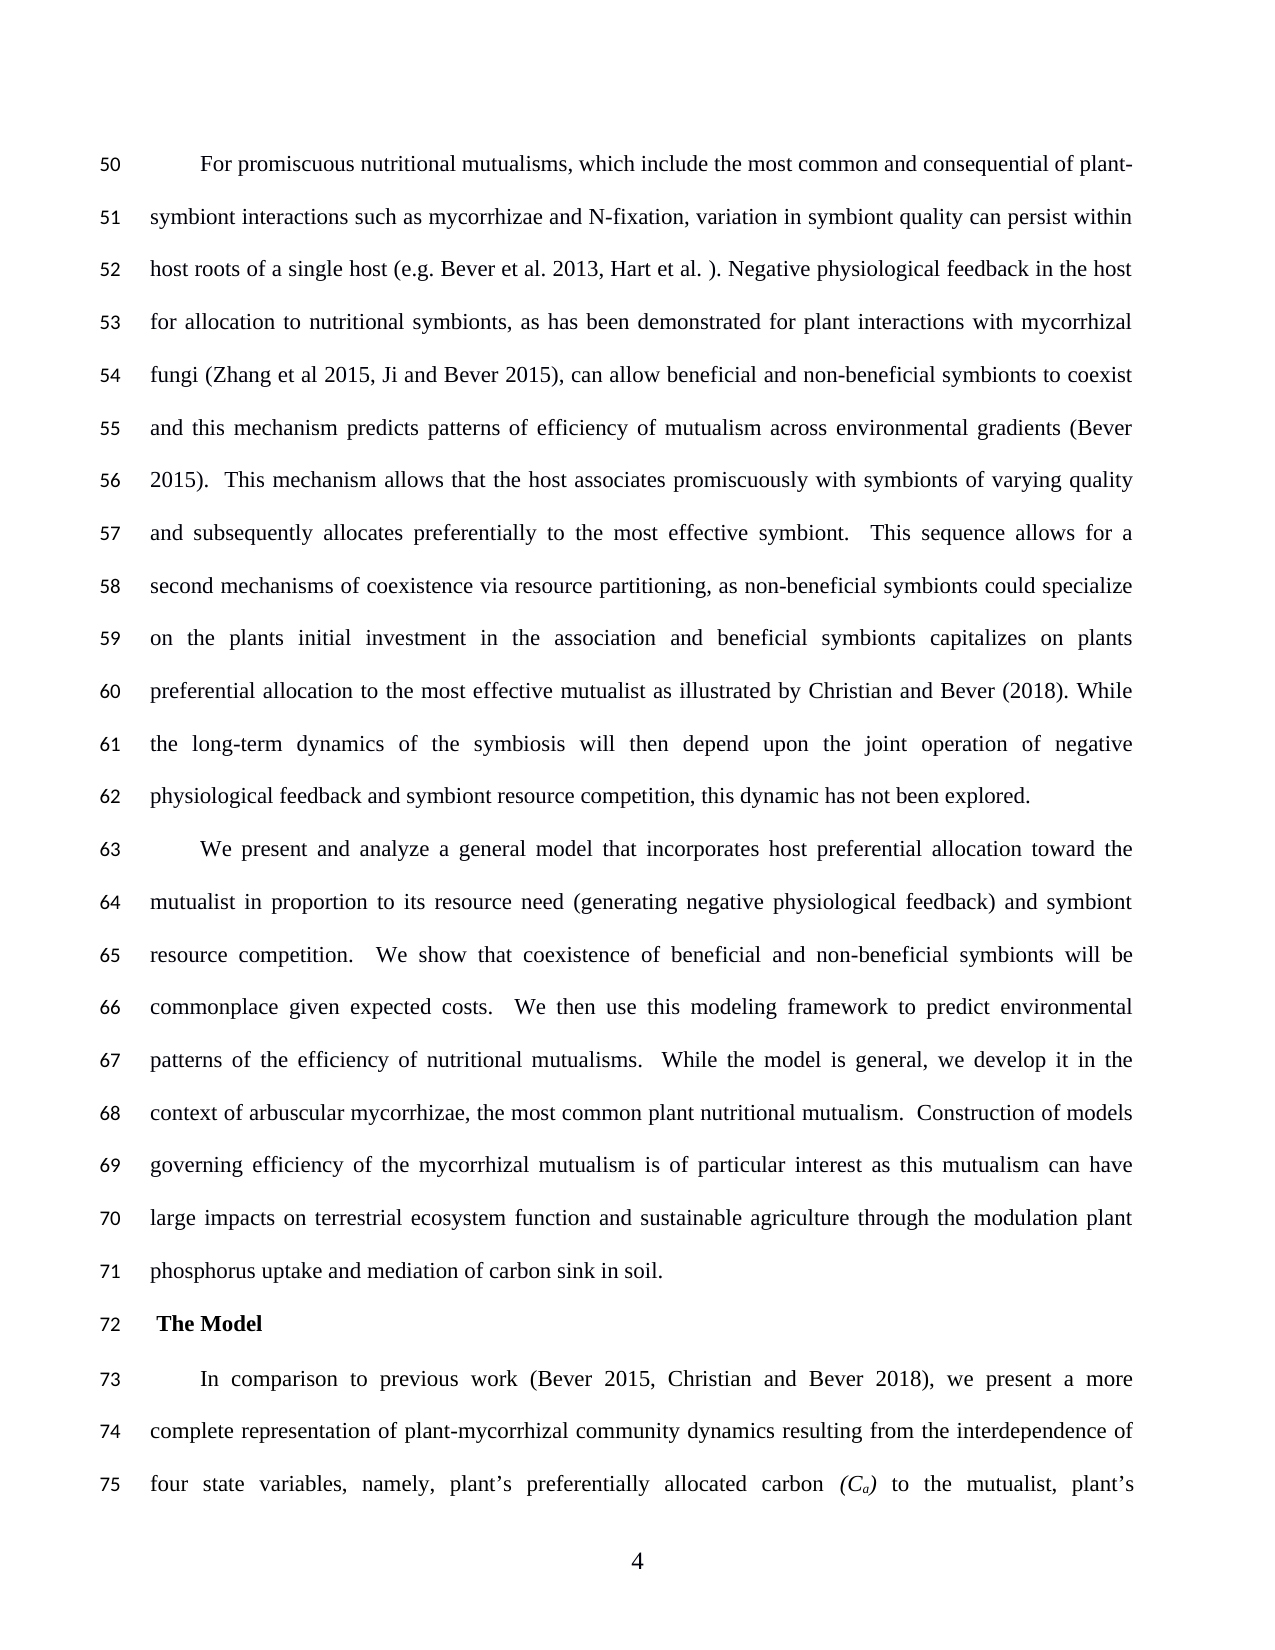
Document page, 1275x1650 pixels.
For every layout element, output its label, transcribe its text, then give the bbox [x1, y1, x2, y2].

text We present and analyze a general model that incorporates host preferential allocation toward the mutualist in proportion to its resource need (generating negative physiological feedback) and symbiont resource competition. We show that coexistence of beneficial and non-beneficial symbionts will be commonplace given expected costs. We then use this modeling framework to predict environmental patterns of the efficiency of nutritional mutualisms. While the model is general, we develop it in the context of arbuscular mycorrhizae, the most common plant nutritional mutualism. Construction of models governing efficiency of the mycorrhizal mutualism is of particular interest as this mutualism can have large impacts on terrestrial ecosystem function and sustainable agriculture through the modulation plant phosphorus uptake and mediation of carbon sink in soil. [150, 835, 1134, 1283]
text The Model [150, 1309, 1134, 1336]
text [150, 1365, 1134, 1496]
text For promiscuous nutritional mutualisms, which include the most common and consequential of plant-symbiont interactions such as mycorrhizae and N-fixation, variation in symbiont quality can persist within host roots of a single host (e.g. Bever et al. 2013, Hart et al. ). Negative physiological feedback in the host for allocation to nutritional symbionts, as has been demonstrated for plant interactions with mycorrhizal fungi (Zhang et al 2015, Ji and Bever 2015), can allow beneficial and non-beneficial symbionts to coexist and this mechanism predicts patterns of efficiency of mutualism across environmental gradients (Bever 2015). This mechanism allows that the host associates promiscuously with symbionts of varying quality and subsequently allocates preferentially to the most effective symbiont. This sequence allows for a second mechanisms of coexistence via resource partitioning, as non-beneficial symbionts could specialize on the plants initial investment in the association and beneficial symbionts capitalizes on plants preferential allocation to the most effective mutualist as illustrated by Christian and Bever (2018). While the long-term dynamics of the symbiosis will then depend upon the joint operation of negative physiological feedback and symbiont resource competition, this dynamic has not been explored. [150, 150, 1134, 809]
